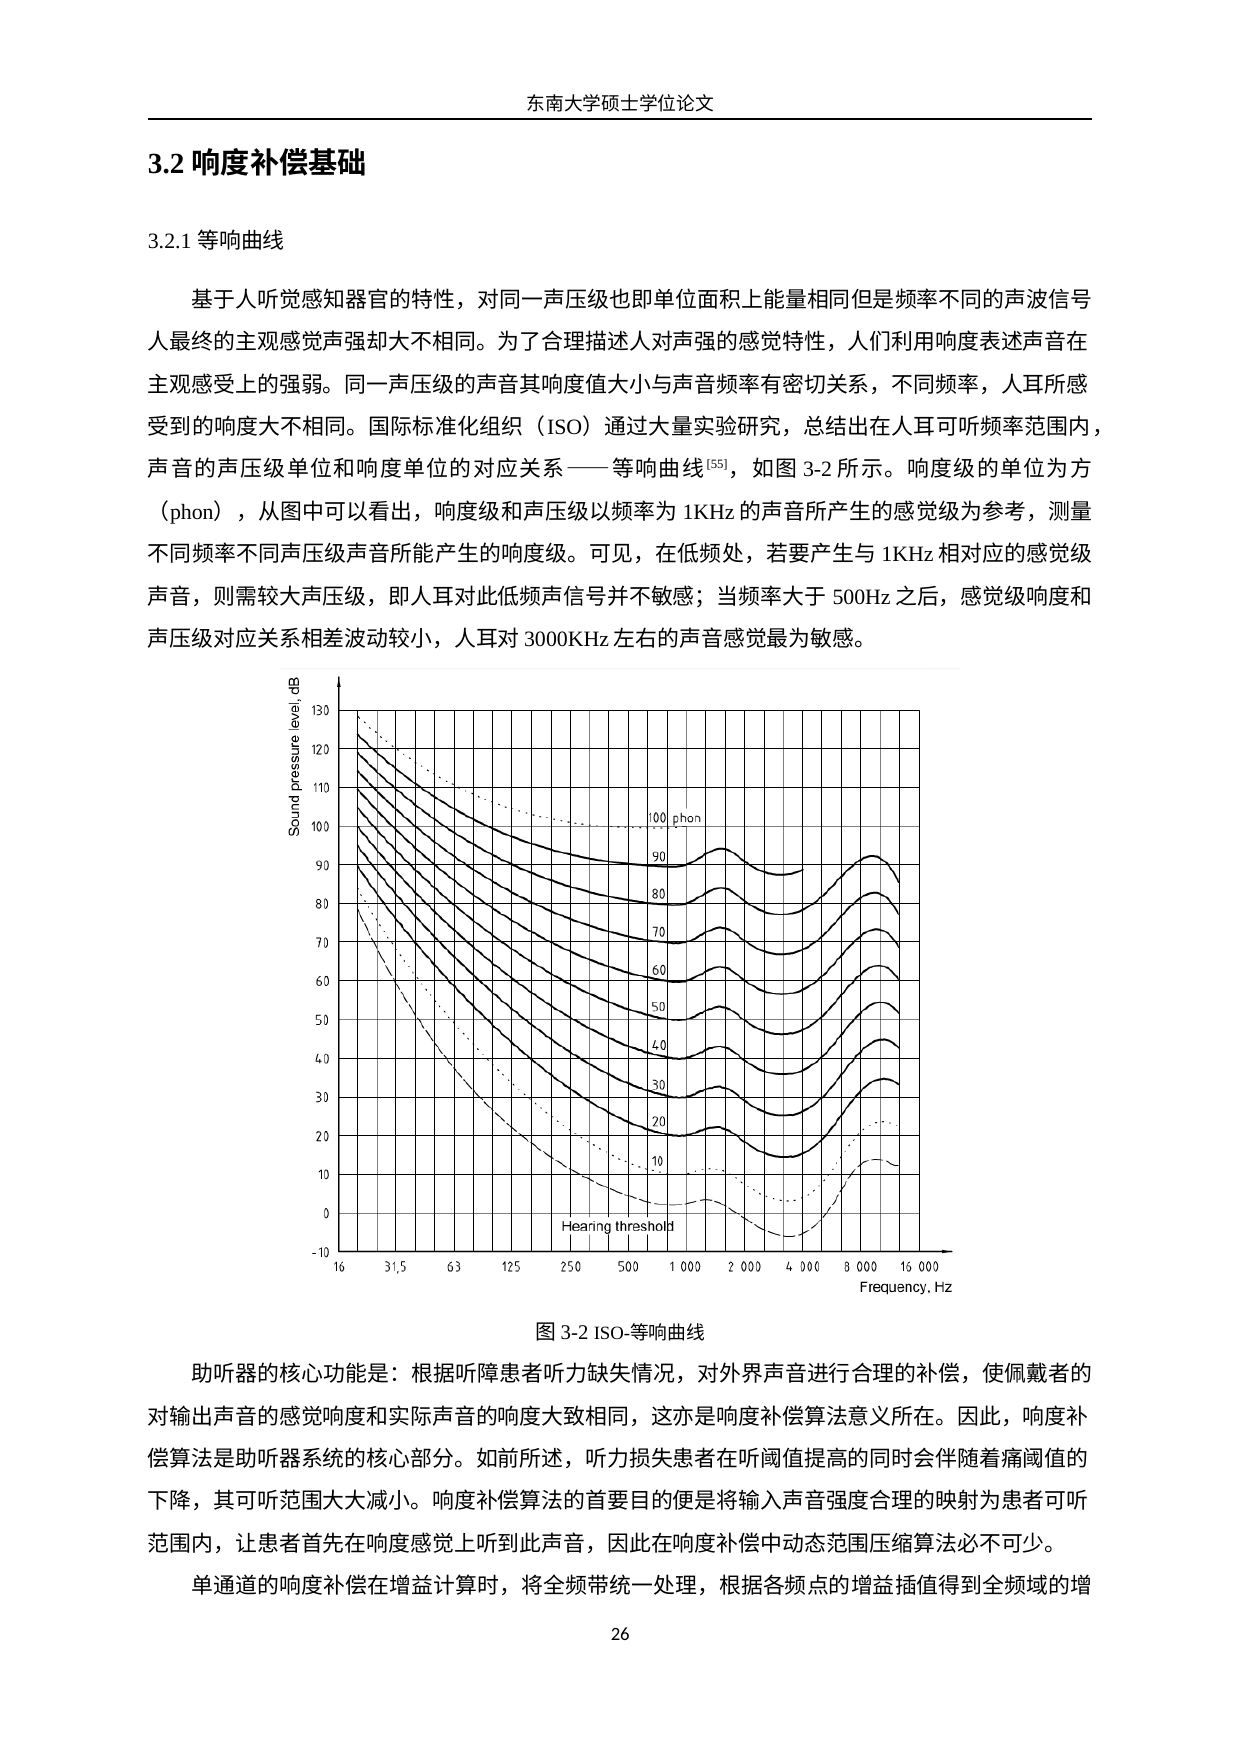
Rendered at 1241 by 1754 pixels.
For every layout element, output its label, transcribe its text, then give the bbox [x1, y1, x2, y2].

text 图3-2 ISO-等响曲线 [148, 1314, 1092, 1348]
text 3.2.1 等响曲线 [148, 222, 1092, 256]
text 3.2 响度补偿基础 [148, 126, 1092, 194]
text 助听器的核心功能是：根据听障患者听力缺失情况，对外界声音进行合理的补偿，使佩戴者的对输出声音的感觉响度和实际声音的响度大致相同，这亦是响度补偿算法意义所在。因此，响度补偿算法是助听器系统的核心部分。如前所述，听力损失患者在听阈值提高的同时会伴随着痛阈值的下降，其可听范围大大减小。响度补偿算法的首要目的便是将输入声音强度合理的映射为患者可听范围内，让患者首先在响度感觉上听到此声音，因此在响度补偿中动态范围压缩算法必不可少。 [148, 1355, 1092, 1559]
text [148, 1567, 1092, 1601]
text 基于人听觉感知器官的特性，对同一声压级也即单位面积上能量相同但是频率不同的声波信号，人最终的主观感觉声强却大不相同。为了合理描述人对声强的感觉特性，人们利用响度表述声音在主观感受上的强弱。同一声压级的声音其响度值大小与声音频率有密切关系，不同频率，人耳所感受到的响度大不相同。国际标准化组织（ISO）通过大量实验研究，总结出在人耳可听频率范围内，声音的声压级单位和响度单位的对应关系——等响曲线[55]，如图3-2所示。响度级的单位为方（phon），从图中可以看出，响度级和声压级以频率为1KHz的声音所产生的感觉级为参考，测量不同频率不同声压级声音所能产生的响度级。可见，在低频处，若要产生与1KHz相对应的感觉级声音，则需较大声压级，即人耳对此低频声信号并不敏感；当频率大于500Hz之后，感觉级响度和声压级对应关系相差波动较小，人耳对3000KHz左右的声音感觉最为敏感。 [148, 281, 1092, 654]
picture [280, 668, 960, 1301]
